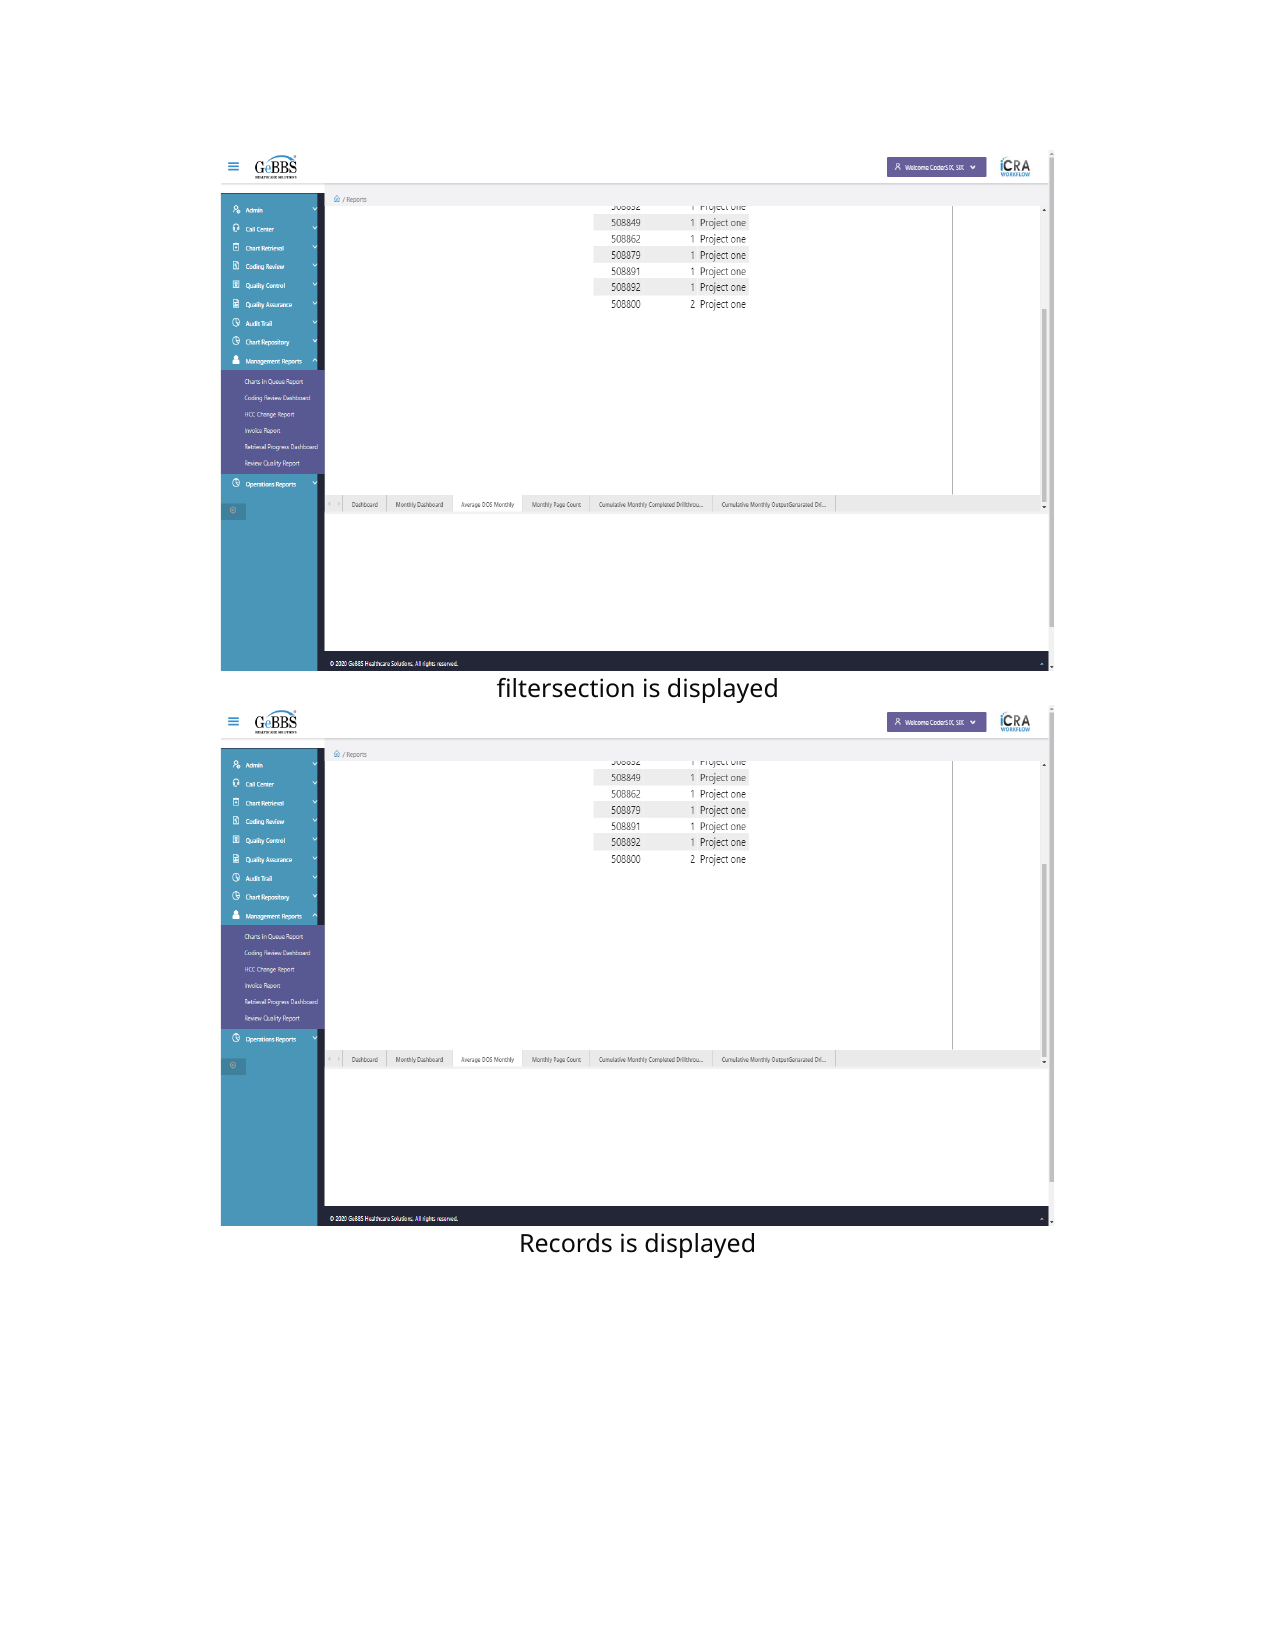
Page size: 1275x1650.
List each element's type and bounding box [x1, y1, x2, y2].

picture [220, 150, 1055, 671]
text [150, 150, 1125, 1260]
picture [220, 705, 1055, 1226]
